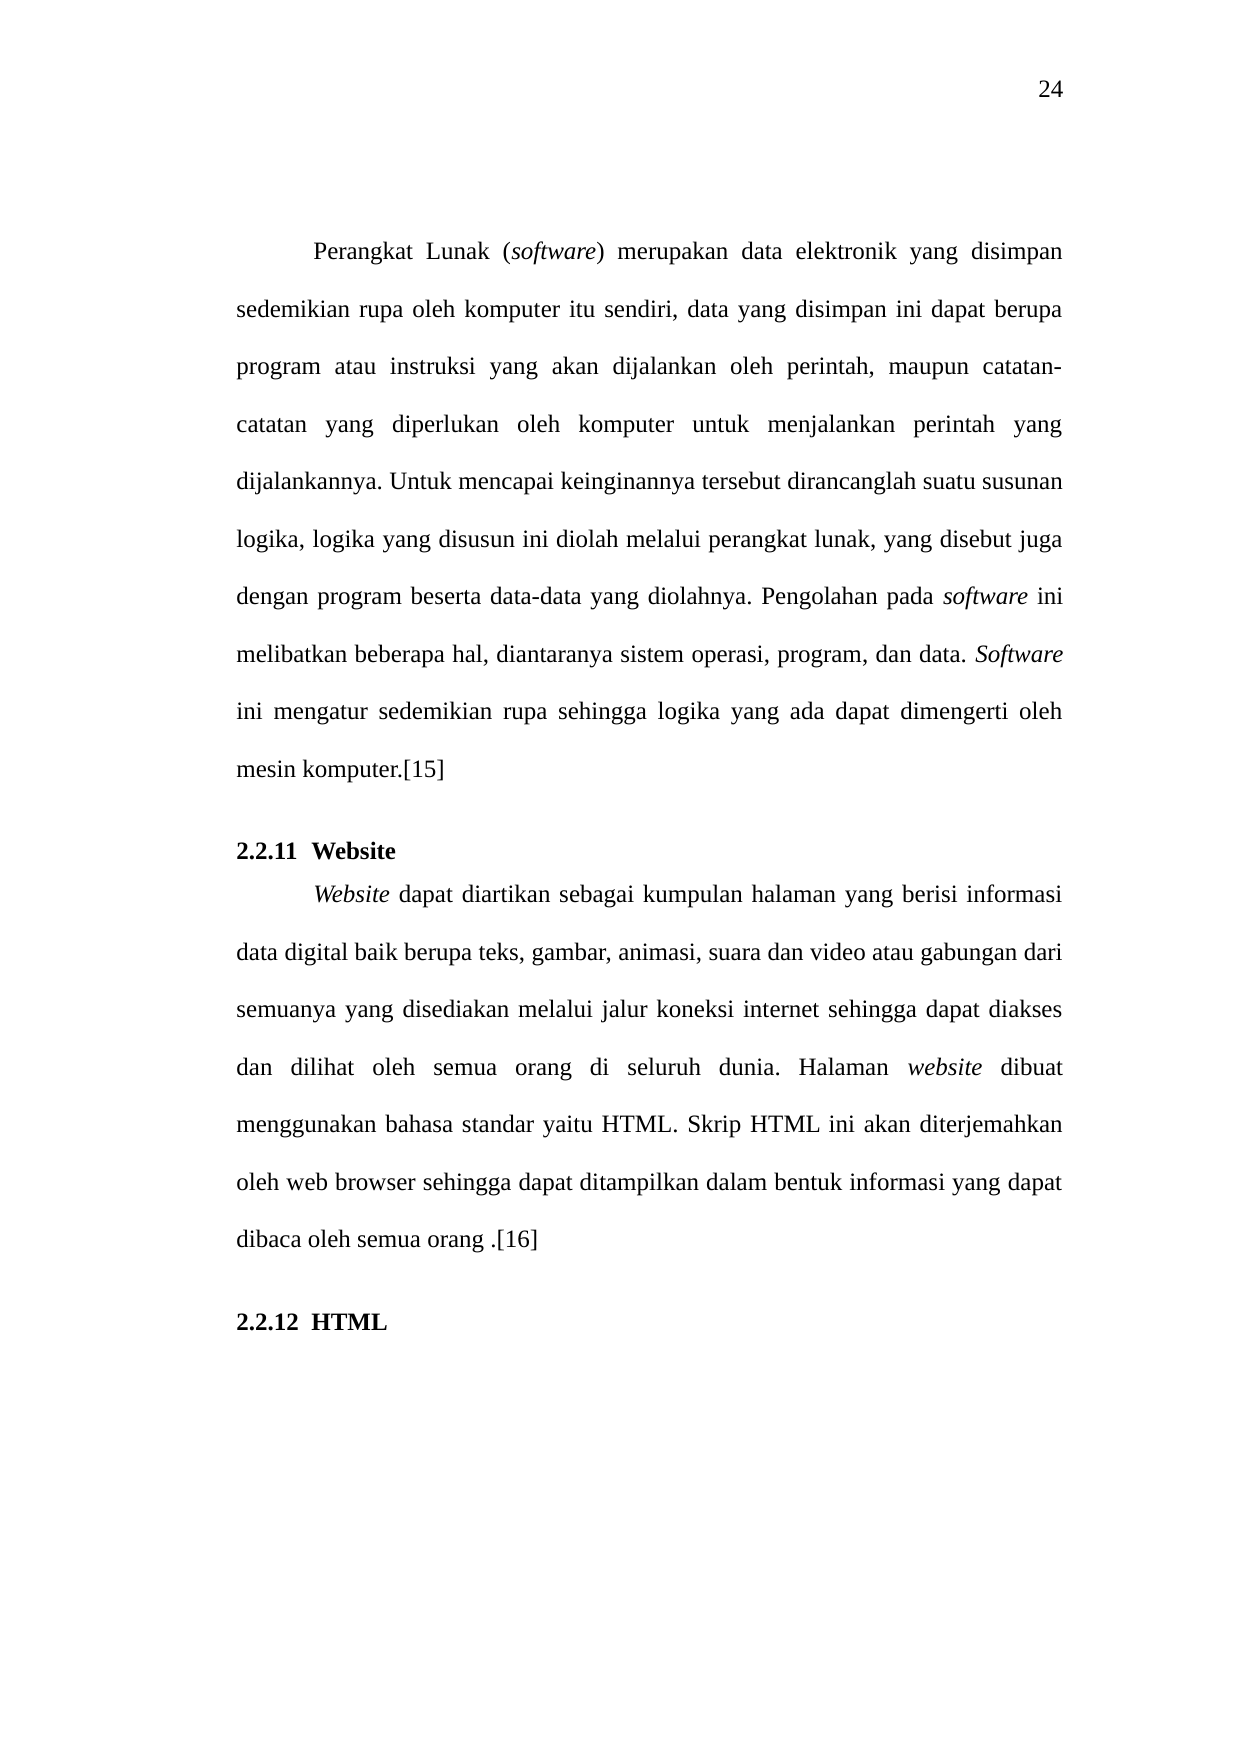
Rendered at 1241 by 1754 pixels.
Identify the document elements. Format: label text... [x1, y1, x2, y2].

text HTML [236, 1307, 1063, 1336]
text Website [236, 836, 1063, 865]
text Perangkat Lunak (software) merupakan data elektronik yang disimpan sedemikian rupa oleh komputer itu sendiri, data yang disimpan ini dapat berupa program atau instruksi yang akan dijalankan oleh perintah, maupun catatan-catatan yang diperlukan oleh komputer untuk menjalankan perintah yang dijalankannya. Untuk mencapai keinginannya tersebut dirancanglah suatu susunan logika, logika yang disusun ini diolah melalui perangkat lunak, yang disebut juga dengan program beserta data-data yang diolahnya. Pengolahan pada software ini melibatkan beberapa hal, diantaranya sistem operasi, program, dan data. Software ini mengatur sedemikian rupa sehingga logika yang ada dapat dimengerti oleh mesin komputer.[15] [236, 236, 1063, 782]
text Website dapat diartikan sebagai kumpulan halaman yang berisi informasi data digital baik berupa teks, gambar, animasi, suara dan video atau gabungan dari semuanya yang disediakan melalui jalur koneksi internet sehingga dapat diakses dan dilihat oleh semua orang di seluruh dunia. Halaman website dibuat menggunakan bahasa standar yaitu HTML. Skrip HTML ini akan diterjemahkan oleh web browser sehingga dapat ditampilkan dalam bentuk informasi yang dapat dibaca oleh semua orang .[16] [236, 879, 1063, 1253]
